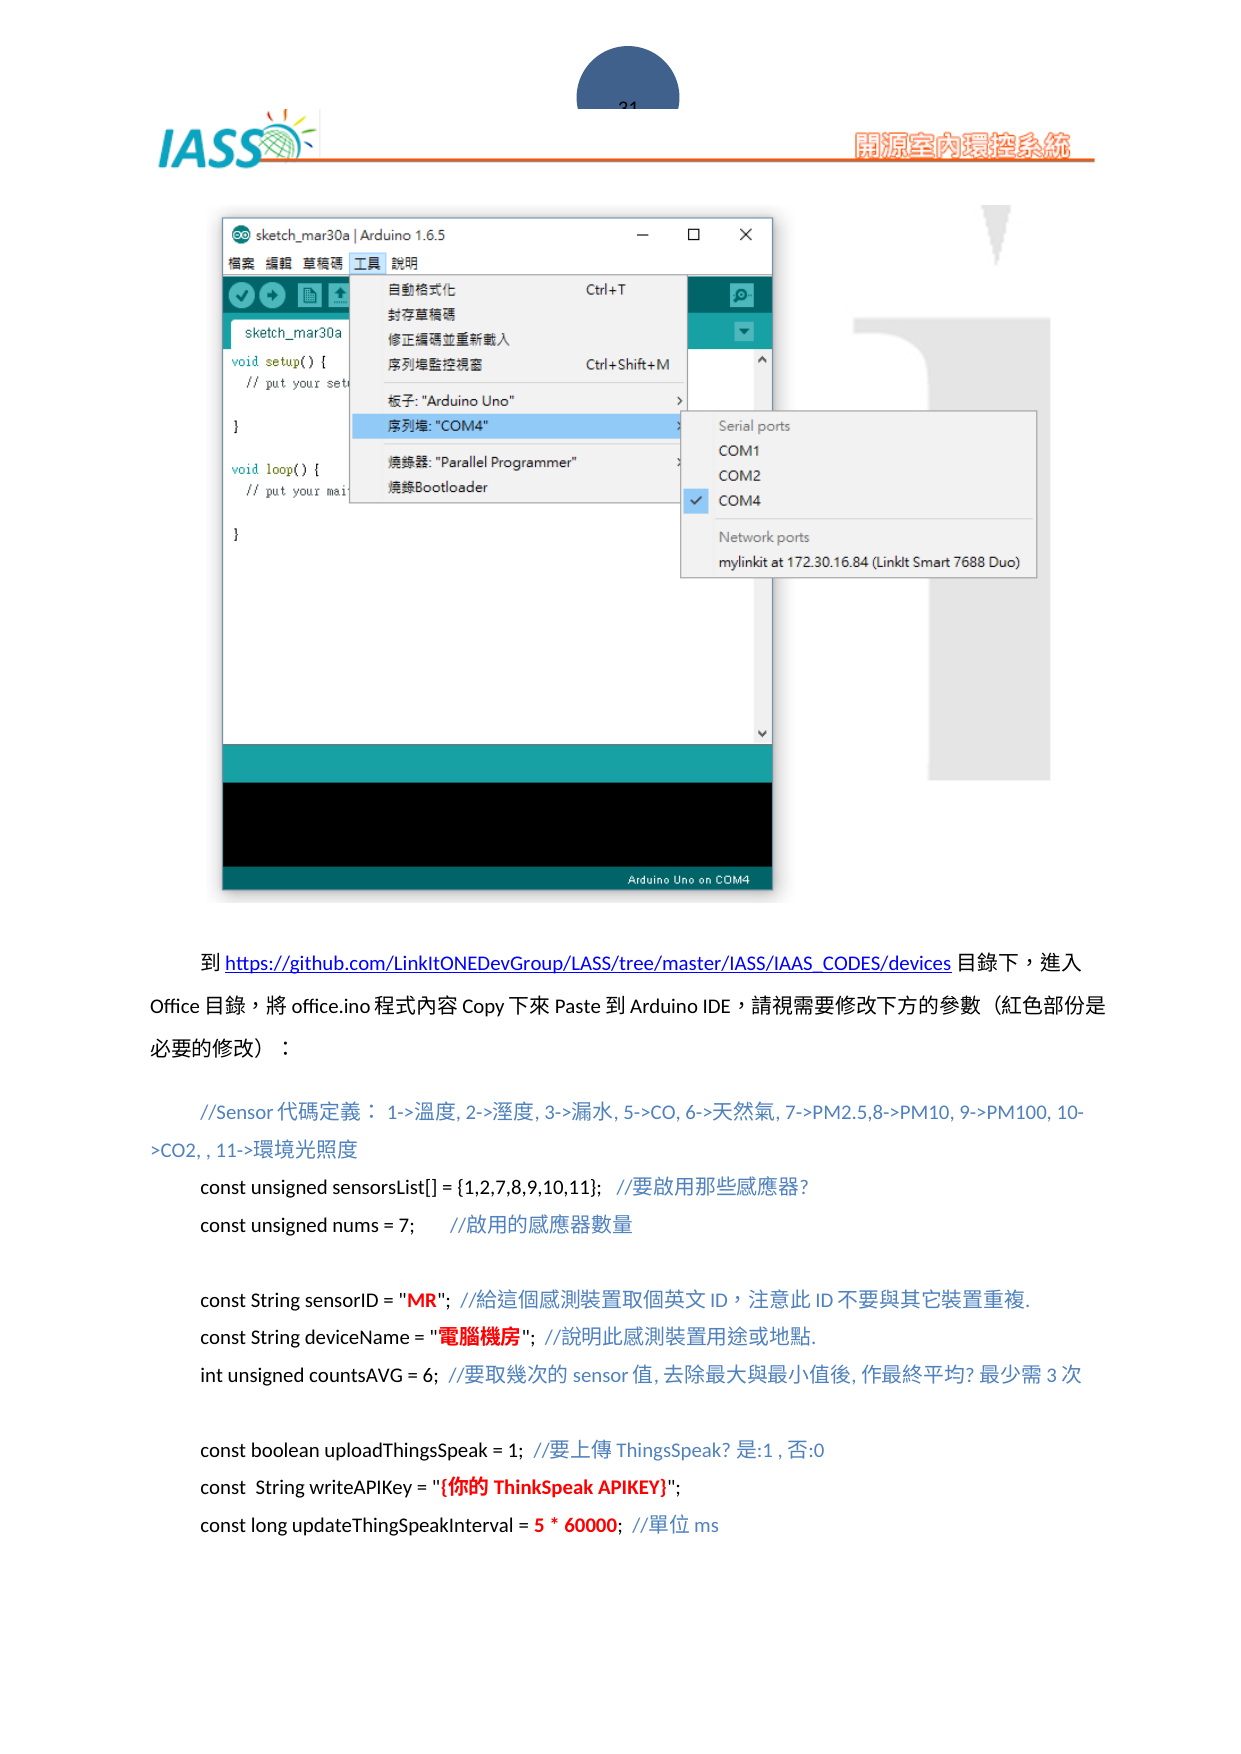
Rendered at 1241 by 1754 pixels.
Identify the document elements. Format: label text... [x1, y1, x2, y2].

picture [150, 109, 1107, 171]
text //Sensor代碼定義： 1->溫度, 2->溼度, 3->漏水, 5->CO, 6->天然氣, 7->PM2.5,8->PM10, 9->PM100, 10->CO2, , 11->環境光照度 [150, 1092, 1106, 1167]
text int unsigned countsAVG = 6; //要取幾次的sensor值, 去除最大與最小值後, 作最終平均? 最少需3次 [150, 1354, 1106, 1392]
text const String writeAPIKey = "{你的ThinkSpeak APIKEY}"; [150, 1467, 1106, 1504]
text const boolean uploadThingsSpeak = 1; //要上傳ThingsSpeak? 是:1 , 否:0 [150, 1429, 1106, 1467]
text const unsigned nums = 7; //啟用的感應器數量 [150, 1204, 1106, 1242]
text const String deviceName = "電腦機房"; //說明此感測裝置用途或地點. [150, 1317, 1106, 1354]
text const String sensorID = "MR"; //給這個感測裝置取個英文ID，注意此ID不要與其它裝置重複. [150, 1279, 1106, 1317]
text const long updateThingSpeakInterval = 5 * 60000; //單位ms [150, 1504, 1106, 1542]
picture [205, 205, 1051, 903]
text 到https://github.com/LinkItONEDevGroup/LASS/tree/master/IASS/IAAS_CODES/devices 目錄下，進入Office目錄，將office.ino程式內容Copy下來Paste到Arduino IDE，請視需要修改下方的參數（紅色部份是必要的修改）： [150, 943, 1106, 1067]
text const unsigned sensorsList[] = {1,2,7,8,9,10,11}; //要啟用那些感應器? [150, 1167, 1106, 1204]
